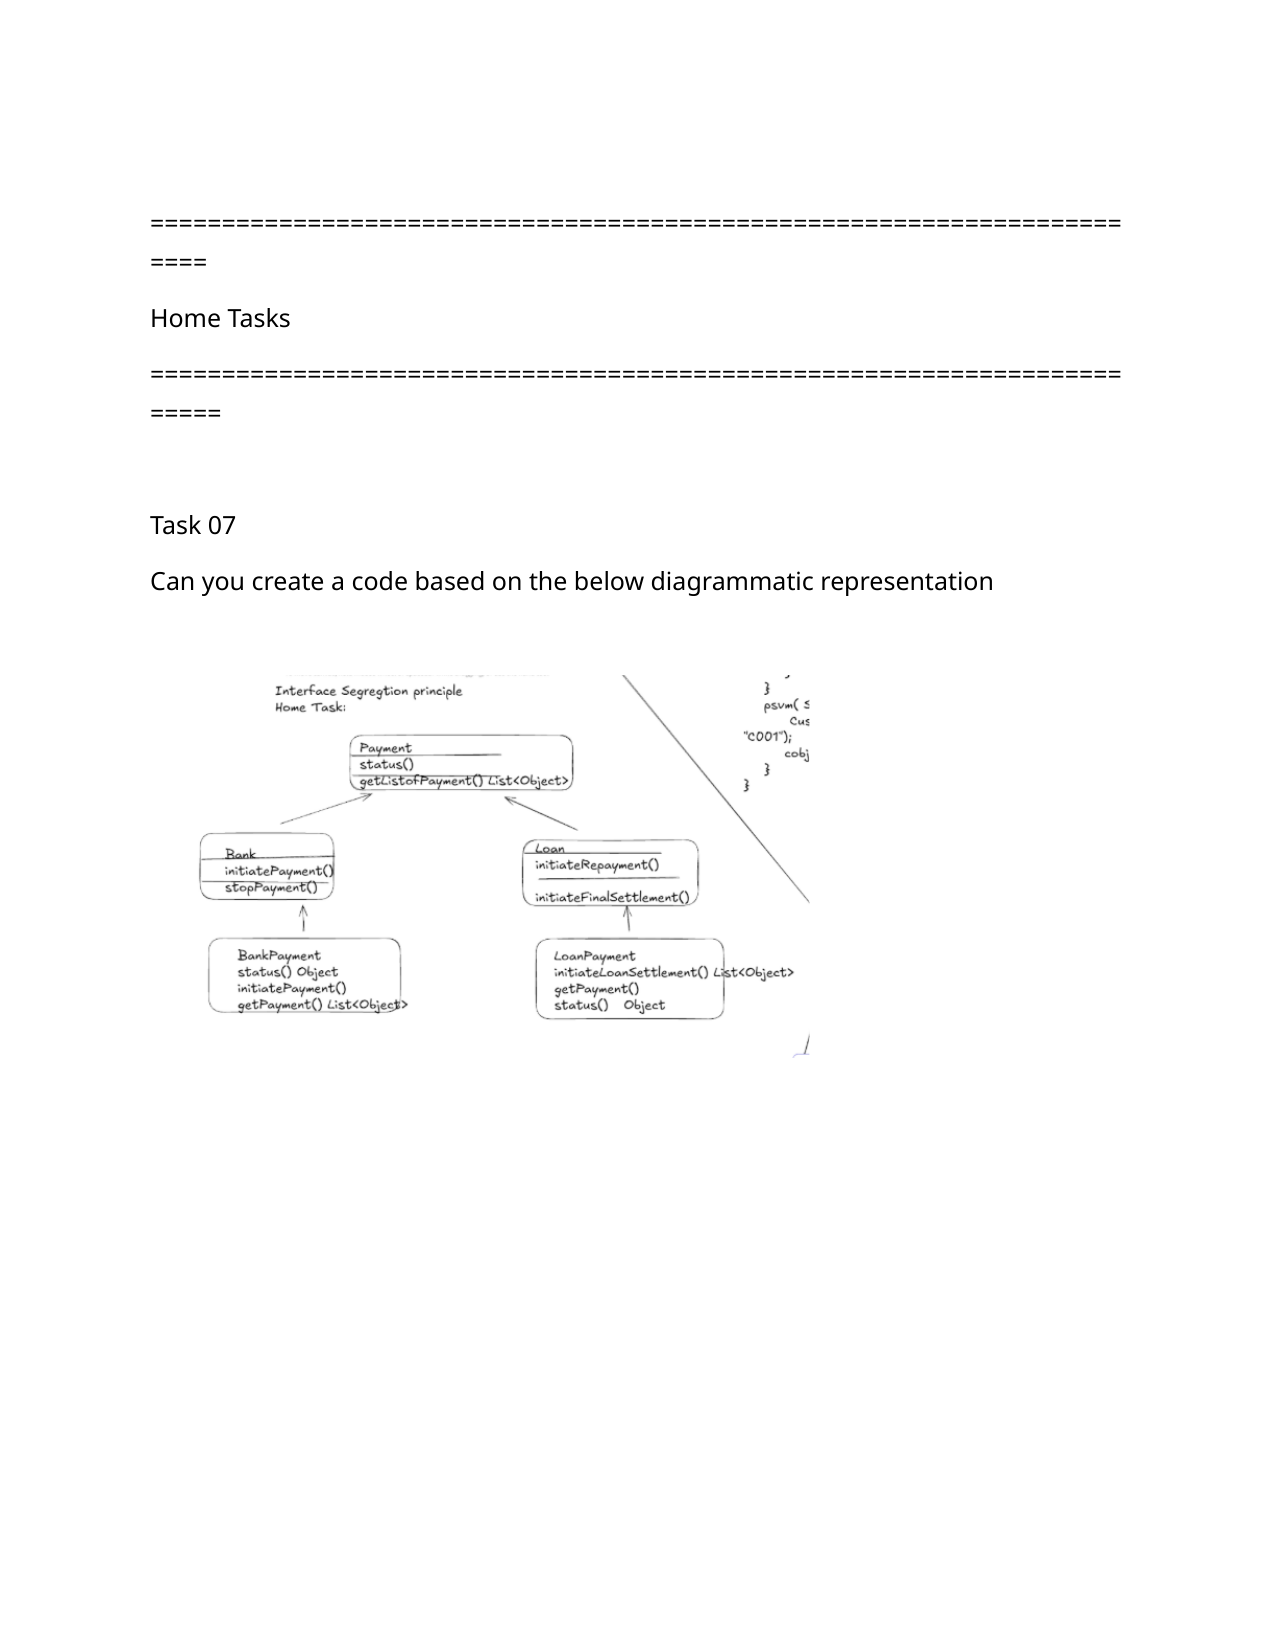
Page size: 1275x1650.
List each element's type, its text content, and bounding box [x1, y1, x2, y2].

text Can you create a code based on the below diagrammatic representation [150, 563, 1125, 597]
text Task 07 [150, 507, 1125, 542]
text Home Tasks [150, 301, 1125, 335]
text ======================================================================== [150, 206, 1125, 279]
text ========================================================================= [150, 357, 1125, 430]
picture [150, 675, 810, 1058]
